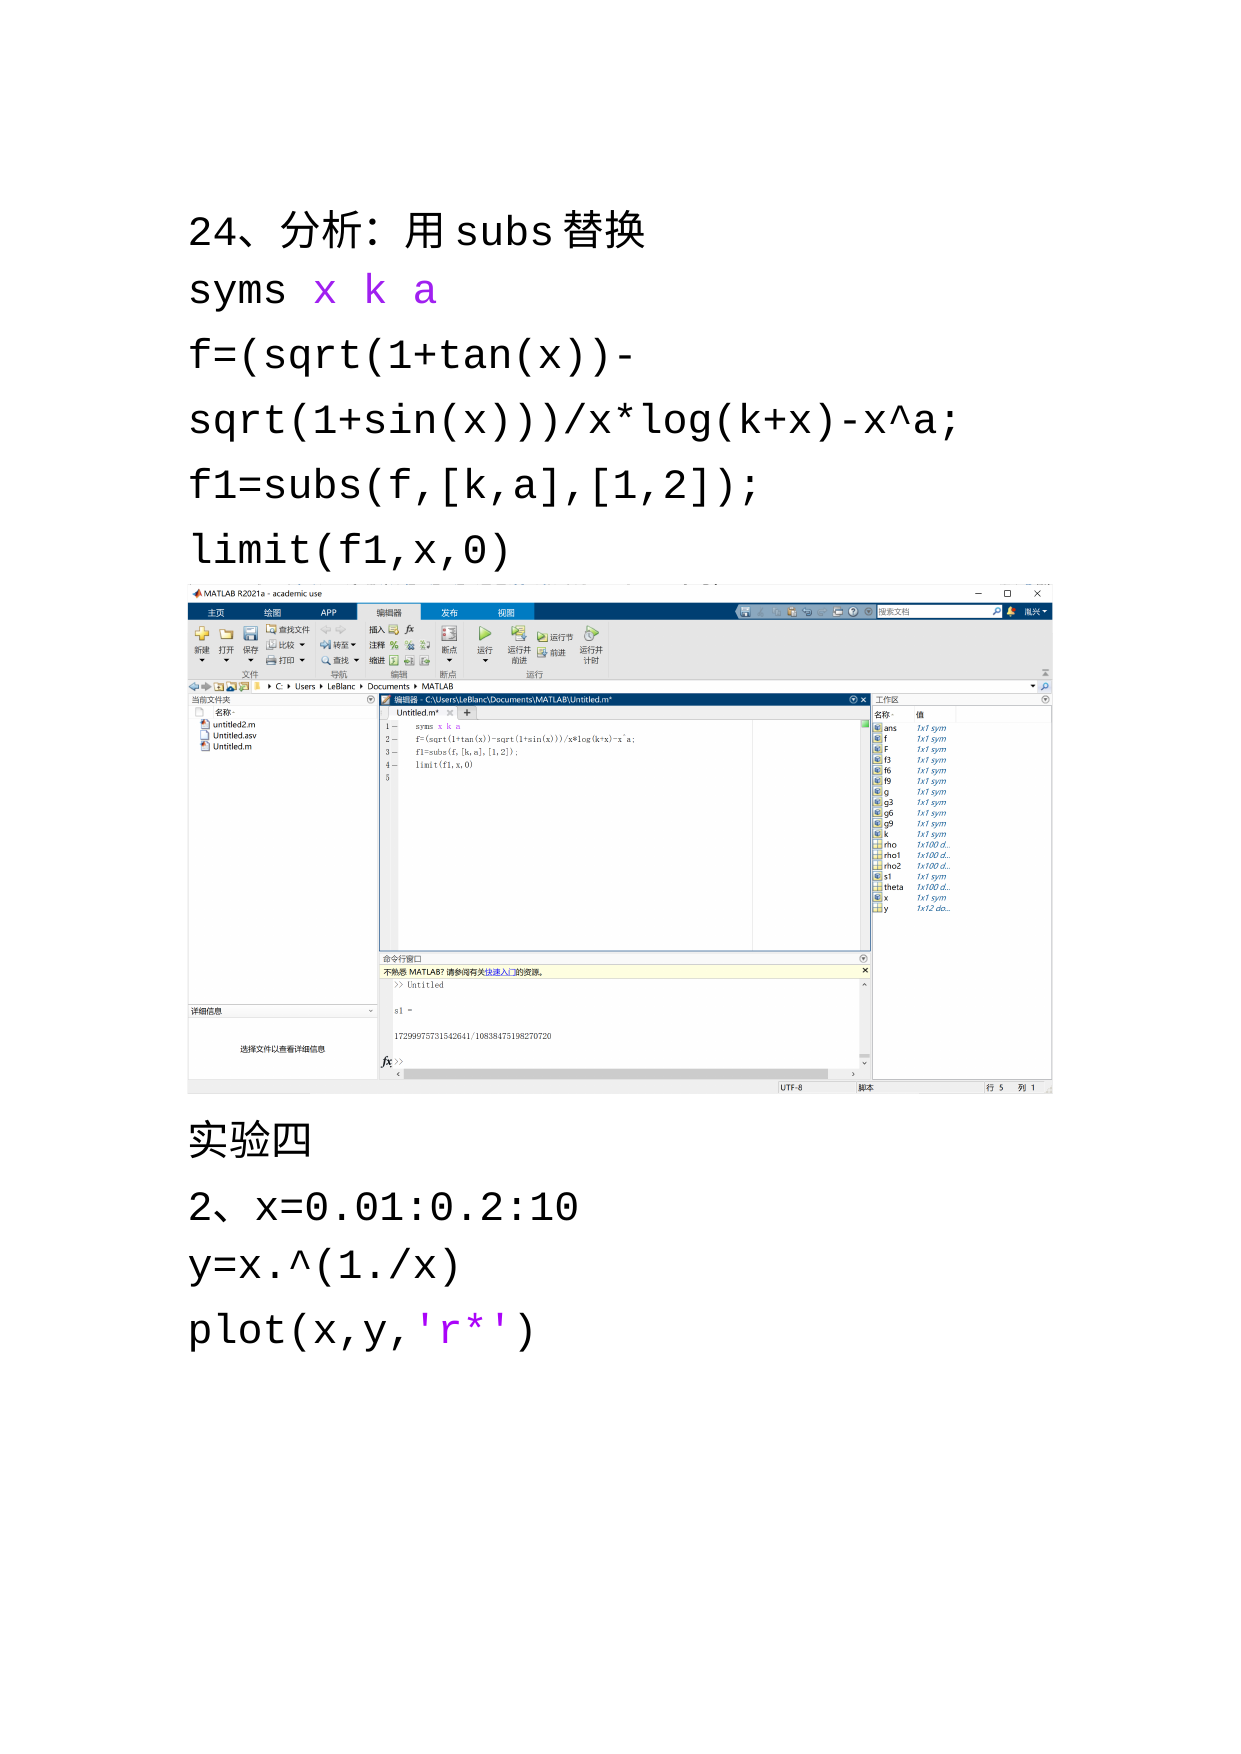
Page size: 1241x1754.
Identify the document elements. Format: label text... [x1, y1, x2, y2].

text y=x.^(1./x) [187, 1234, 1053, 1299]
text f=(sqrt(1+tan(x))-sqrt(1+sin(x)))/x*log(k+x)-x^a; [187, 324, 1053, 454]
text 实验四 [187, 1104, 1053, 1169]
text plot(x,y,'r*') [187, 1299, 1053, 1364]
text 2、x=0.01:0.2:10 [187, 1169, 1053, 1234]
text limit(f1,x,0) [187, 519, 1053, 584]
text syms x k a [187, 259, 1053, 324]
text 24、分析：用subs替换 [187, 194, 1053, 259]
picture [187, 584, 1053, 1094]
text f1=subs(f,[k,a],[1,2]); [187, 454, 1053, 519]
